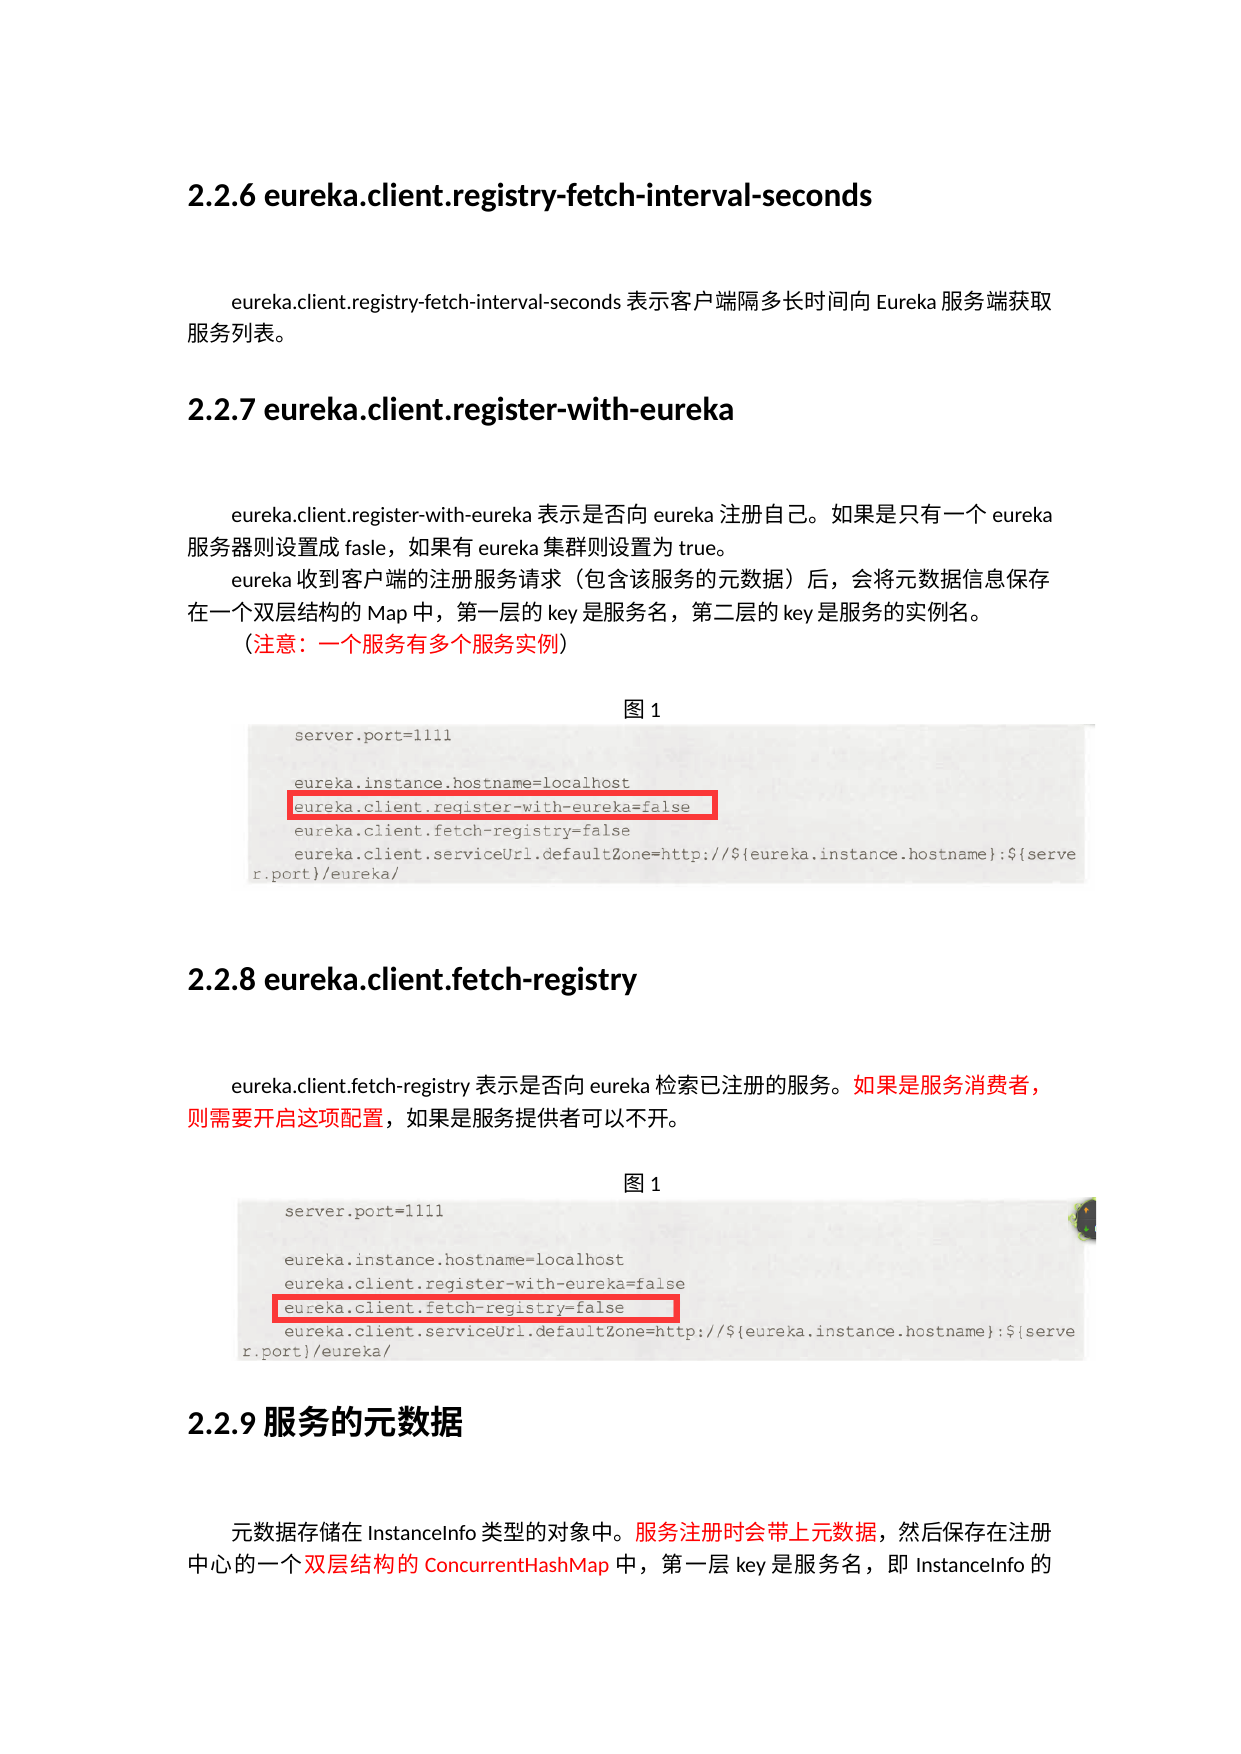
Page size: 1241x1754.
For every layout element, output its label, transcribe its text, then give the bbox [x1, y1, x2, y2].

text eureka.client.fetch-registry表示是否向eureka检索已注册的服务。如果是服务消费者，则需要开启这项配置，如果是服务提供者可以不开。 [187, 1068, 1053, 1133]
text 图1 [187, 692, 1053, 724]
text eureka.client.register-with-eureka表示是否向eureka注册自己。如果是只有一个eureka服务器则设置成fasle，如果有eureka集群则设置为true。 [187, 497, 1053, 562]
subtitle 2.2.7 eureka.client.register-with-eureka [187, 375, 1053, 440]
text eureka.client.registry-fetch-interval-seconds表示客户端隔多长时间向Eureka服务端获取服务列表。 [187, 283, 1053, 348]
text eureka收到客户端的注册服务请求（包含该服务的元数据）后，会将元数据信息保存在一个双层结构的Map中，第一层的key是服务名，第二层的key是服务的实例名。 [187, 562, 1053, 627]
picture [231, 724, 1096, 891]
picture [231, 1197, 1097, 1361]
subtitle 2.2.9 服务的元数据 [187, 1387, 1053, 1452]
text 图1 [187, 1165, 1053, 1198]
text （注意：一个服务有多个服务实例） [187, 627, 1053, 659]
subtitle 2.2.8 eureka.client.fetch-registry [187, 946, 1053, 1011]
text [187, 1514, 1053, 1579]
subtitle 2.2.6 eureka.client.registry-fetch-interval-seconds [187, 162, 1053, 227]
